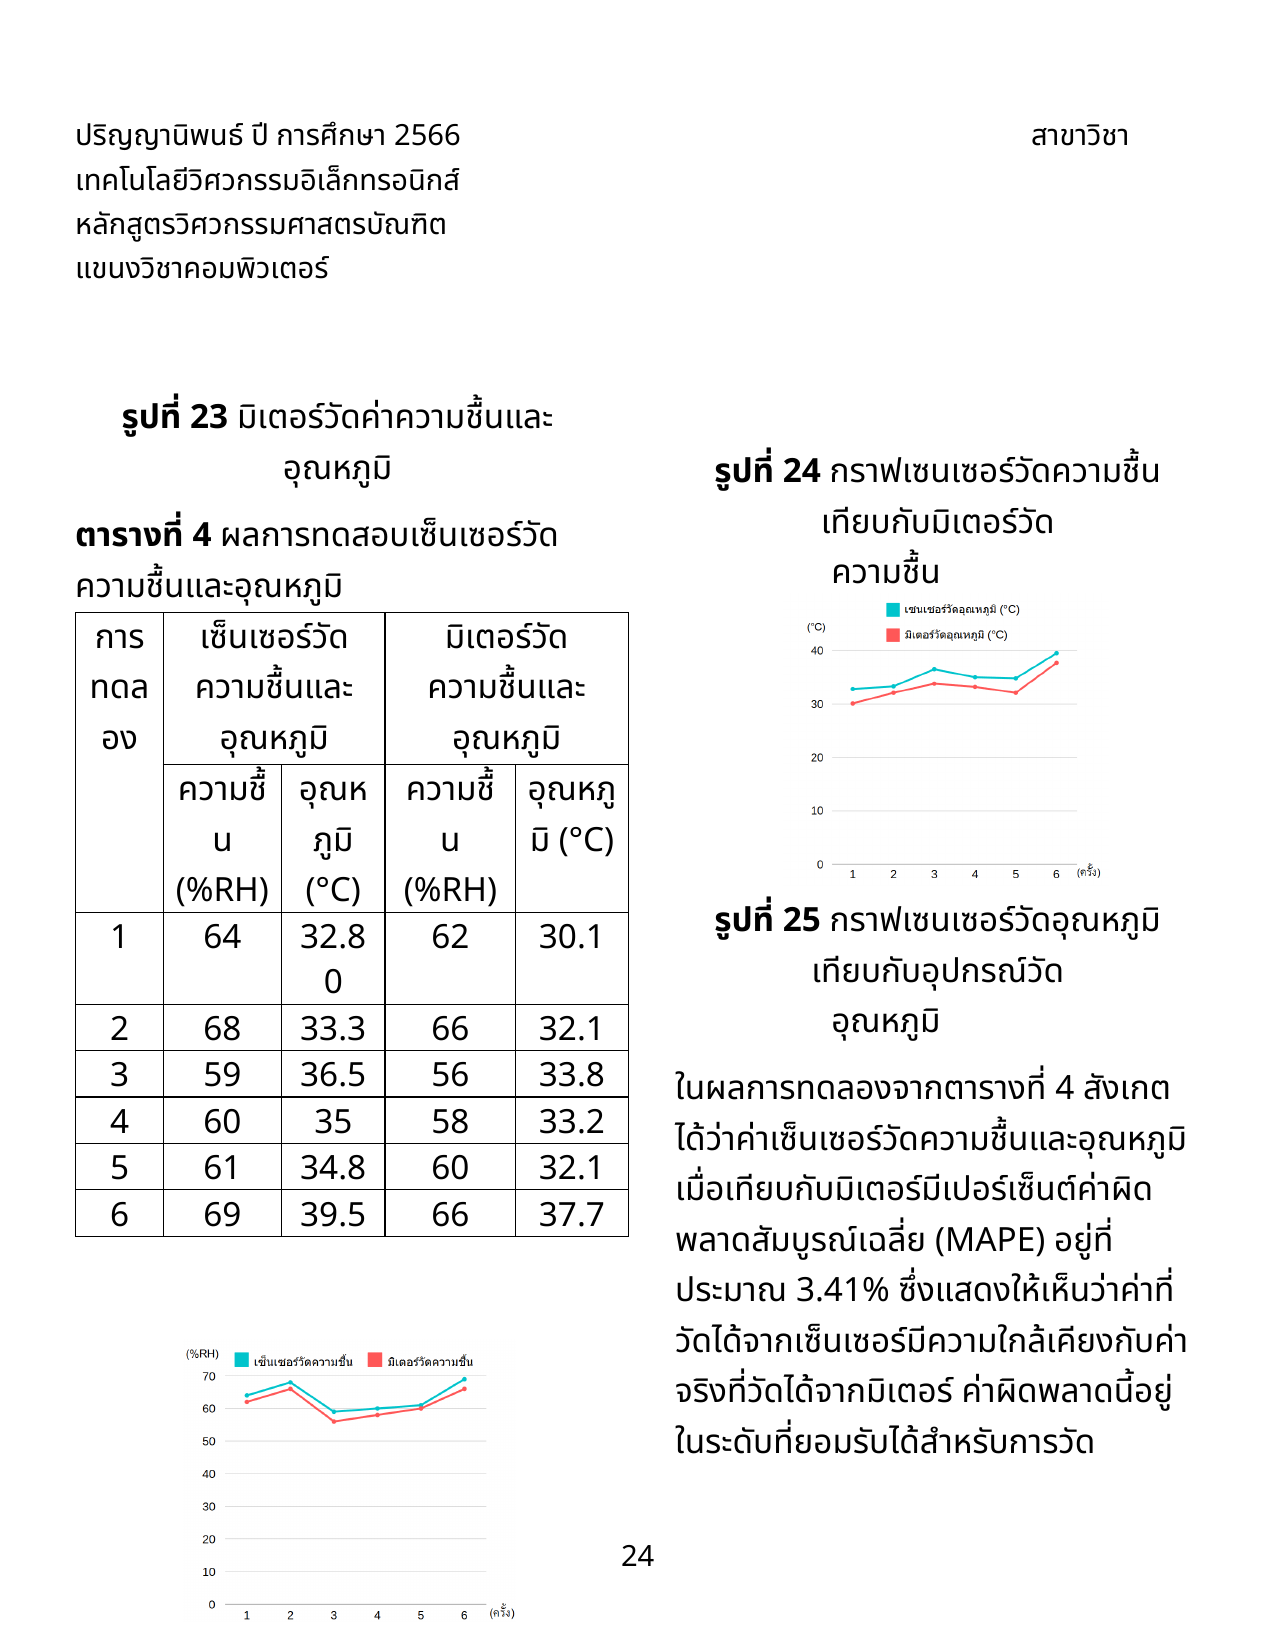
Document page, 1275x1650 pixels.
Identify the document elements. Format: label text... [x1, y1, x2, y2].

table_cell 34.8 [282, 1144, 384, 1189]
table_cell 64 [164, 913, 281, 1003]
table_cell 59 [164, 1051, 281, 1096]
table_cell 3 [76, 1051, 163, 1096]
table_cell อุณหภูมิ (°C) [282, 765, 384, 912]
table_cell 35 [282, 1098, 384, 1143]
table_cell 1 [76, 913, 163, 1003]
table_cell 69 [164, 1190, 281, 1236]
text ในผลการทดลองจากตารางที่ 4 สังเกตได้ว่าค่าเซ็นเซอร์วัดความชื้นและอุณหภูมิเมื่อเทียบกับมิเตอร์มีเปอร์เซ็นต์ค่าผิดพลาดสัมบูรณ์เฉลี่ย (MAPE) อยู่ที่ประมาณ 3.41% ซึ่งแสดงให้เห็นว่าค่าที่วัดได้จากเซ็นเซอร์มีความใกล้เคียงกับค่าจริงที่วัดได้จากมิเตอร์ ค่าผิดพลาดนี้อยู่ในระดับที่ยอมรับได้สำหรับการวัด [675, 1064, 1200, 1468]
text รูปที่ 25 กราฟเซนเซอร์วัดอุณหภูมิ เทียบกับอุปกรณ์วัด [675, 896, 1200, 997]
table_cell ความชื้น (%RH) [164, 765, 281, 912]
table_cell 32.1 [516, 1144, 628, 1189]
table_cell 4 [76, 1098, 163, 1143]
table_cell 32.80 [282, 913, 384, 1003]
table_cell 33.8 [516, 1051, 628, 1096]
table_cell 62 [386, 913, 515, 1003]
table_cell 60 [386, 1144, 515, 1189]
text ตารางที่ 4 ผลการทดสอบเซ็นเซอร์วัดความชื้นและอุณหภูมิ [75, 511, 600, 612]
table_cell ความชื้น (%RH) [386, 765, 515, 912]
table_cell อุณหภูมิ (°C) [516, 765, 628, 912]
table_cell 61 [164, 1144, 281, 1189]
table_cell 66 [386, 1005, 515, 1050]
text รูปที่ 23 มิเตอร์วัดค่าความชื้นและอุณหภูมิ [75, 393, 600, 494]
picture [182, 1339, 517, 1622]
table_cell 5 [76, 1144, 163, 1189]
table_cell 37.7 [516, 1190, 628, 1236]
table_cell 6 [76, 1190, 163, 1236]
table_cell 39.5 [282, 1190, 384, 1236]
table_cell 68 [164, 1005, 281, 1050]
table_cell 36.5 [282, 1051, 384, 1096]
table_cell 33.2 [516, 1098, 628, 1143]
table_cell 33.3 [282, 1005, 384, 1050]
table_header การทดลอง [76, 613, 163, 912]
table_cell 2 [76, 1005, 163, 1050]
table_cell 56 [386, 1051, 515, 1096]
text อุณหภูมิ [675, 997, 1200, 1047]
text รูปที่ 24 กราฟเซนเซอร์วัดความชื้น เทียบกับมิเตอร์วัด [675, 447, 1200, 548]
table_cell 60 [164, 1098, 281, 1143]
text ความชื้น [675, 548, 1200, 598]
table_header เซ็นเซอร์วัดความชื้นและอุณหภูมิ [164, 613, 384, 764]
table_cell 30.1 [516, 913, 628, 1003]
table_cell 32.1 [516, 1005, 628, 1050]
picture [782, 593, 1110, 886]
table_cell 58 [386, 1098, 515, 1143]
table_header มิเตอร์วัดความชื้นและอุณหภูมิ [386, 613, 628, 764]
table_cell 66 [386, 1190, 515, 1236]
